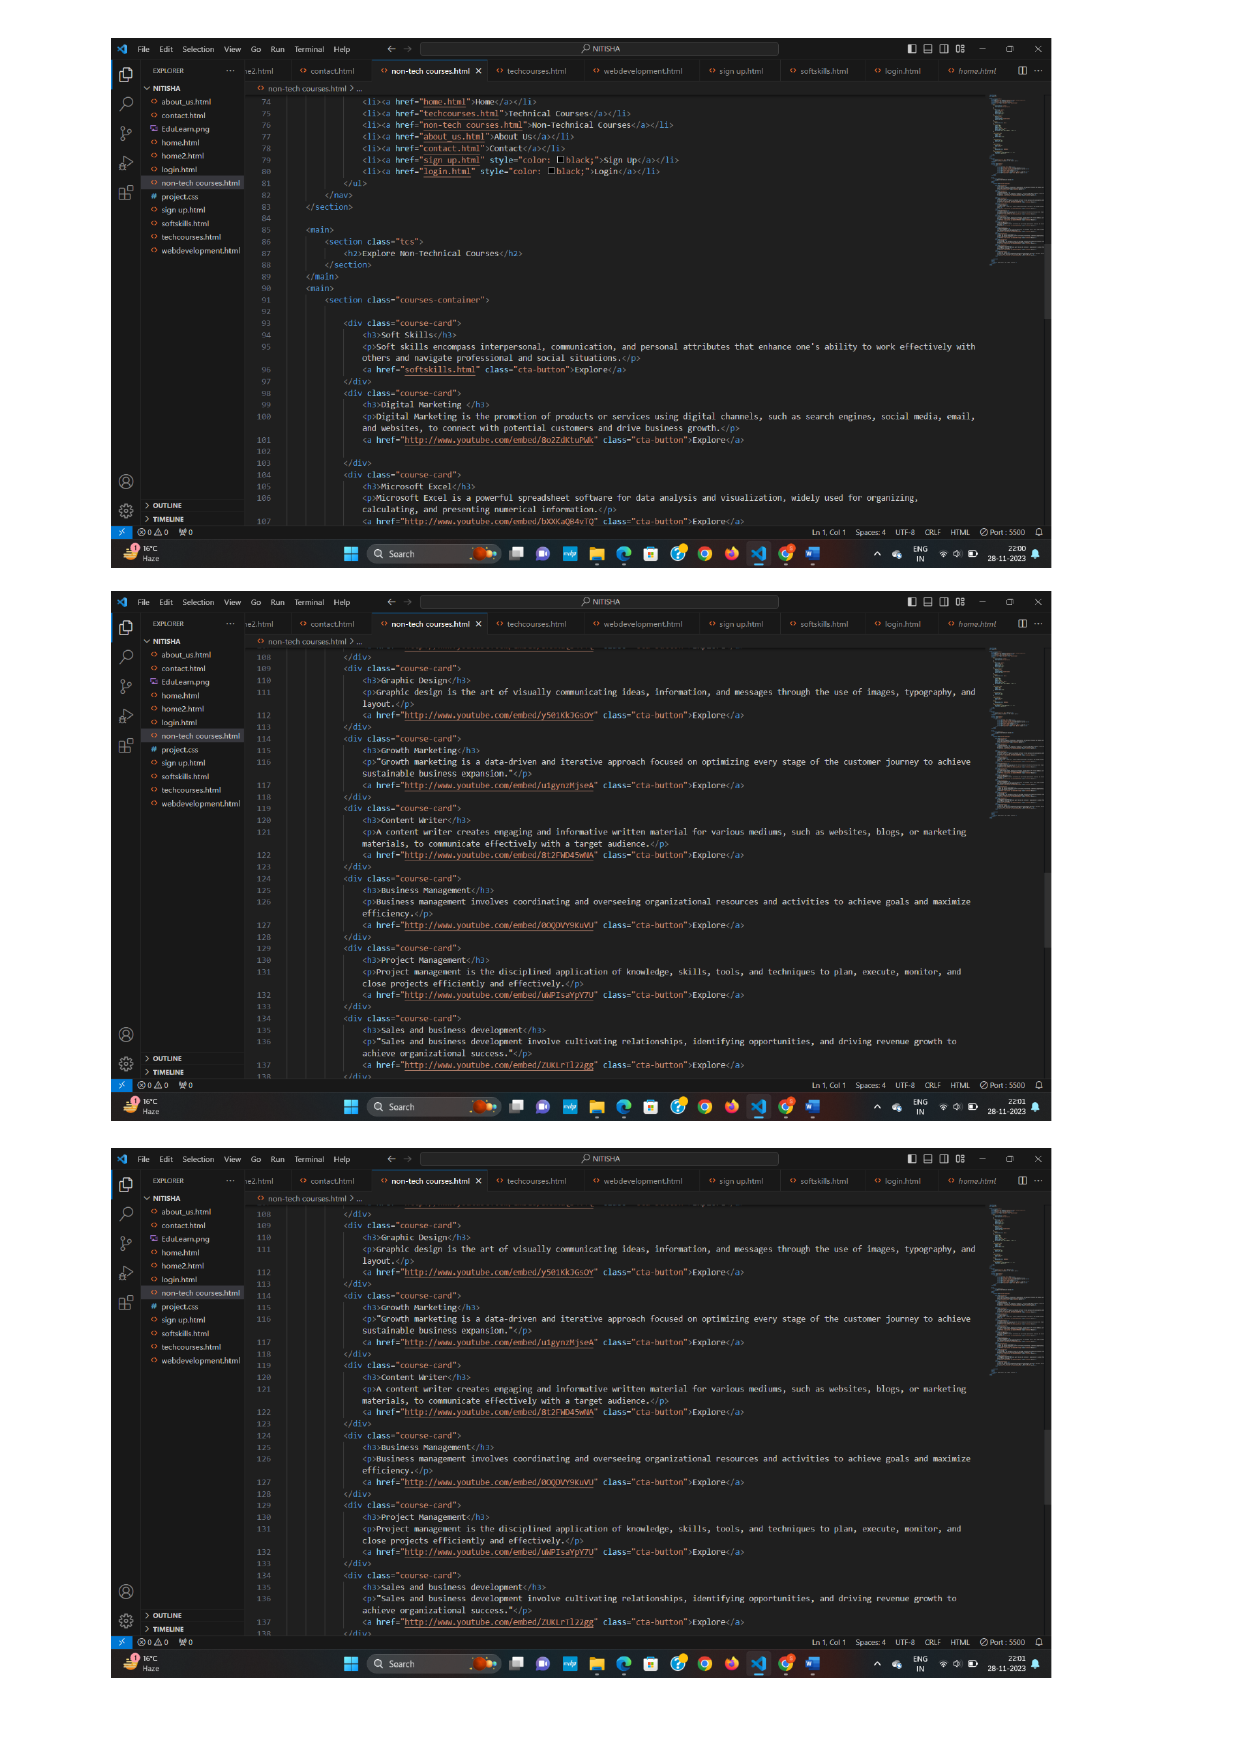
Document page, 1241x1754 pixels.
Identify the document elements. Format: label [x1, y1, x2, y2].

picture [111, 1148, 1052, 1678]
picture [111, 591, 1052, 1121]
picture [111, 38, 1052, 568]
